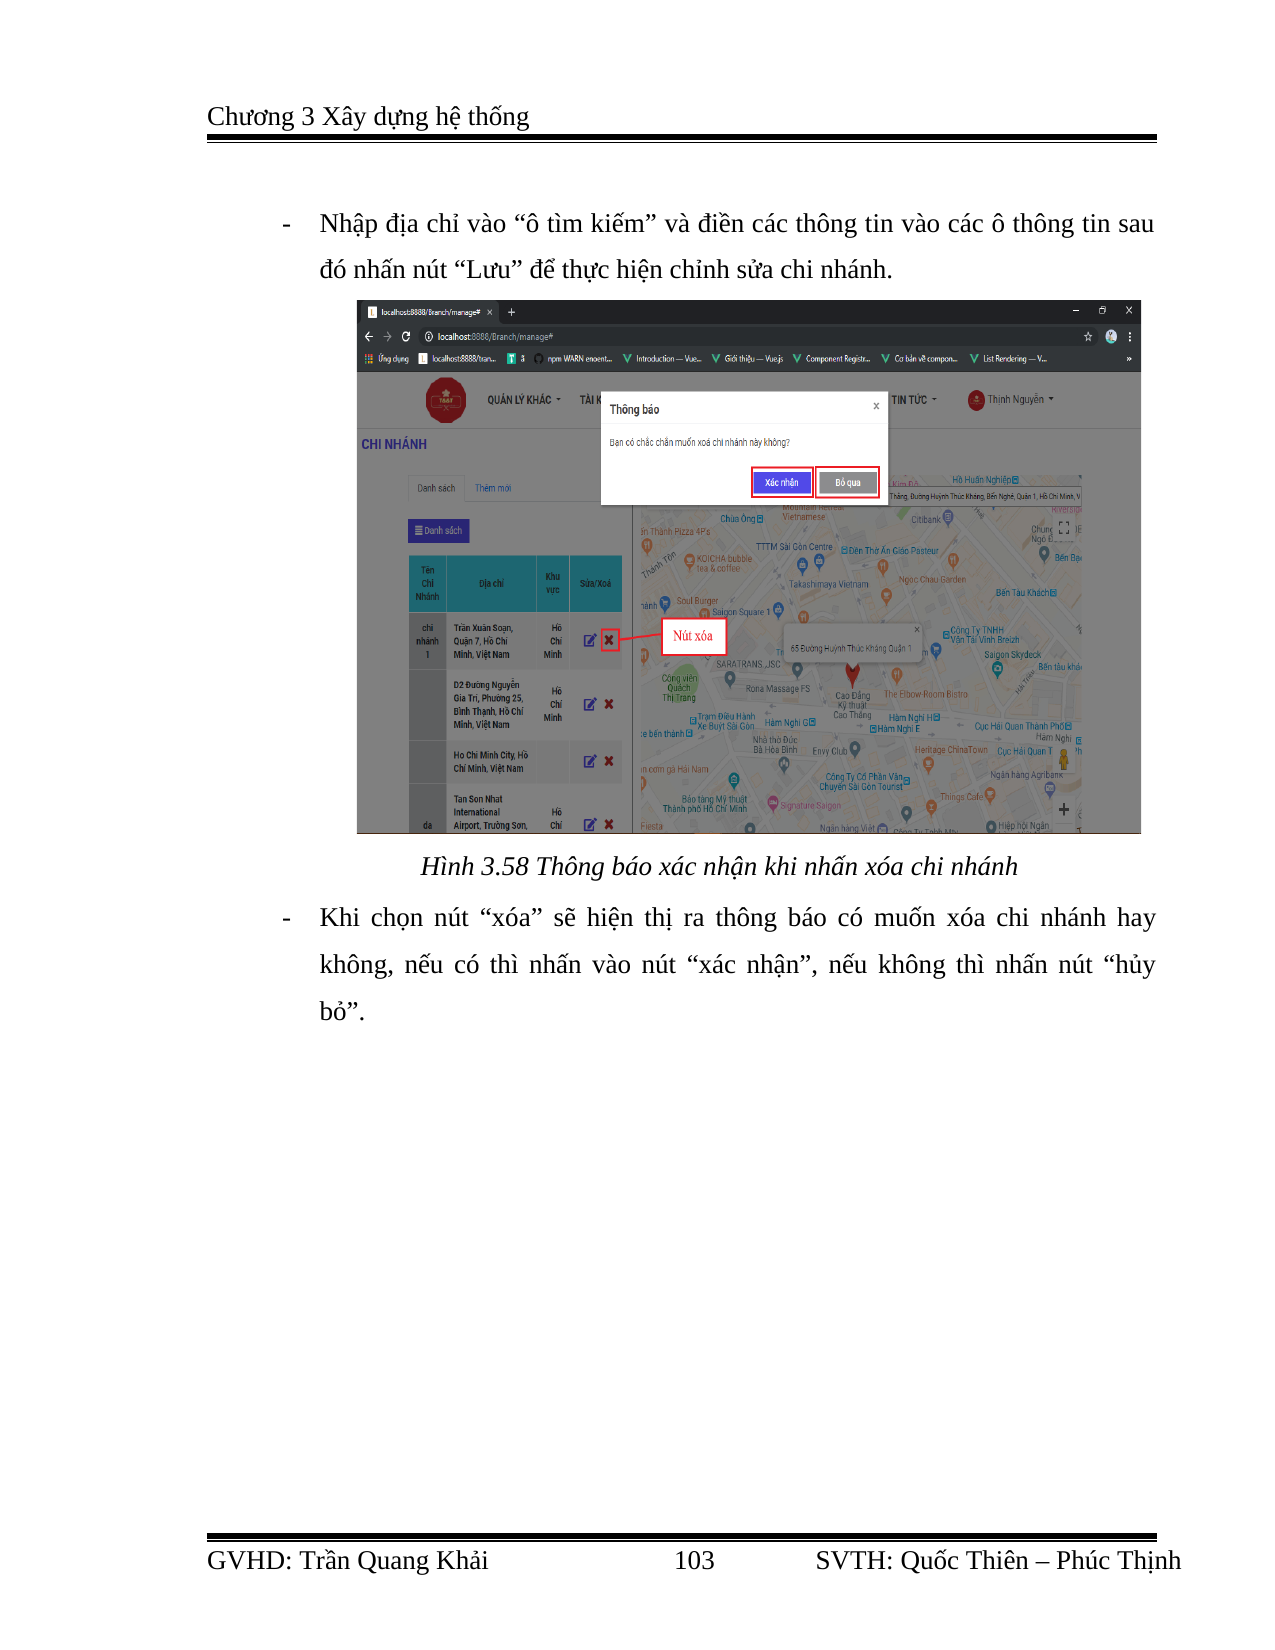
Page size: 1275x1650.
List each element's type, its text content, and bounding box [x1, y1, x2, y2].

list Nhập địa chỉ vào “ô tìm kiếm” và điền các thông tin vào các ô thông tin sau đó nhấn nút “Lưu” để thực hiện chỉnh sửa chi nhánh. [282, 207, 1157, 284]
picture [356, 300, 1142, 834]
list Khi chọn nút “xóa” sẽ hiện thị ra thông báo có muốn xóa chi nhánh hay không, nếu có thì nhấn vào nút “xác nhận”, nếu không thì nhấn nút “hủy bỏ”. [282, 902, 1157, 1026]
